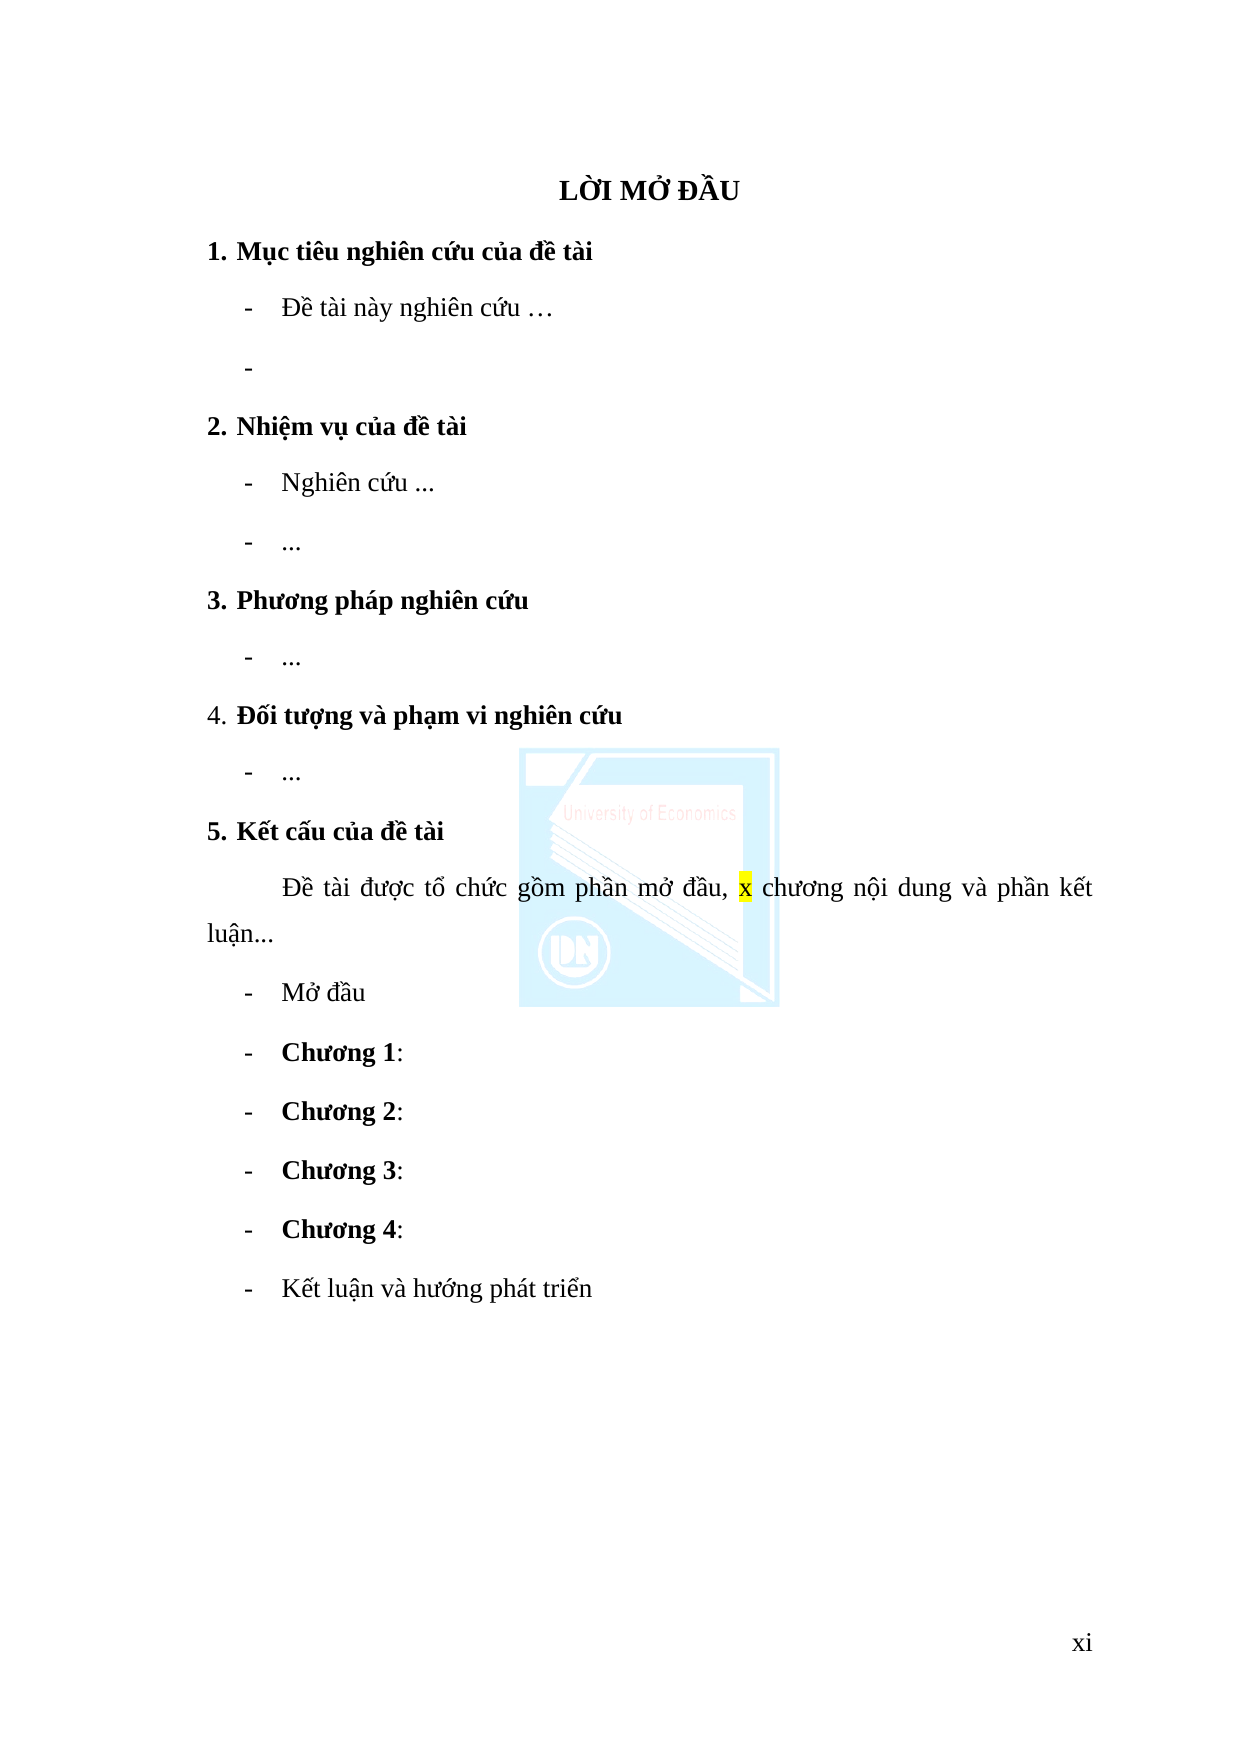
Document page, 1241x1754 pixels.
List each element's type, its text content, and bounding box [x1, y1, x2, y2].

list Đối tượng và phạm vi nghiên cứu [207, 699, 1092, 731]
text ... [244, 525, 1092, 556]
text Kết luận và hướng phát triển [244, 1272, 1092, 1303]
list Mục tiêu nghiên cứu của đề tài [207, 236, 1092, 267]
text Chương 2: [244, 1095, 1092, 1126]
list Kết cấu của đề tài [207, 815, 1092, 846]
text Đề tài được tổ chức gồm phần mở đầu, x chương nội dung và phần kết luận... [207, 871, 1092, 948]
text Mở đầu [244, 977, 1092, 1008]
text Chương 4: [244, 1213, 1092, 1244]
text Đề tài này nghiên cứu … [244, 292, 1092, 323]
text Chương 1: [244, 1036, 1092, 1067]
list Nhiệm vụ của đề tài [207, 410, 1092, 441]
text Chương 3: [244, 1154, 1092, 1185]
list Phương pháp nghiên cứu [207, 584, 1092, 615]
text ... [244, 756, 1092, 787]
subtitle LỜI MỞ ĐẦU [207, 173, 1092, 206]
text ... [244, 640, 1092, 671]
text Nghiên cứu ... [244, 466, 1092, 497]
